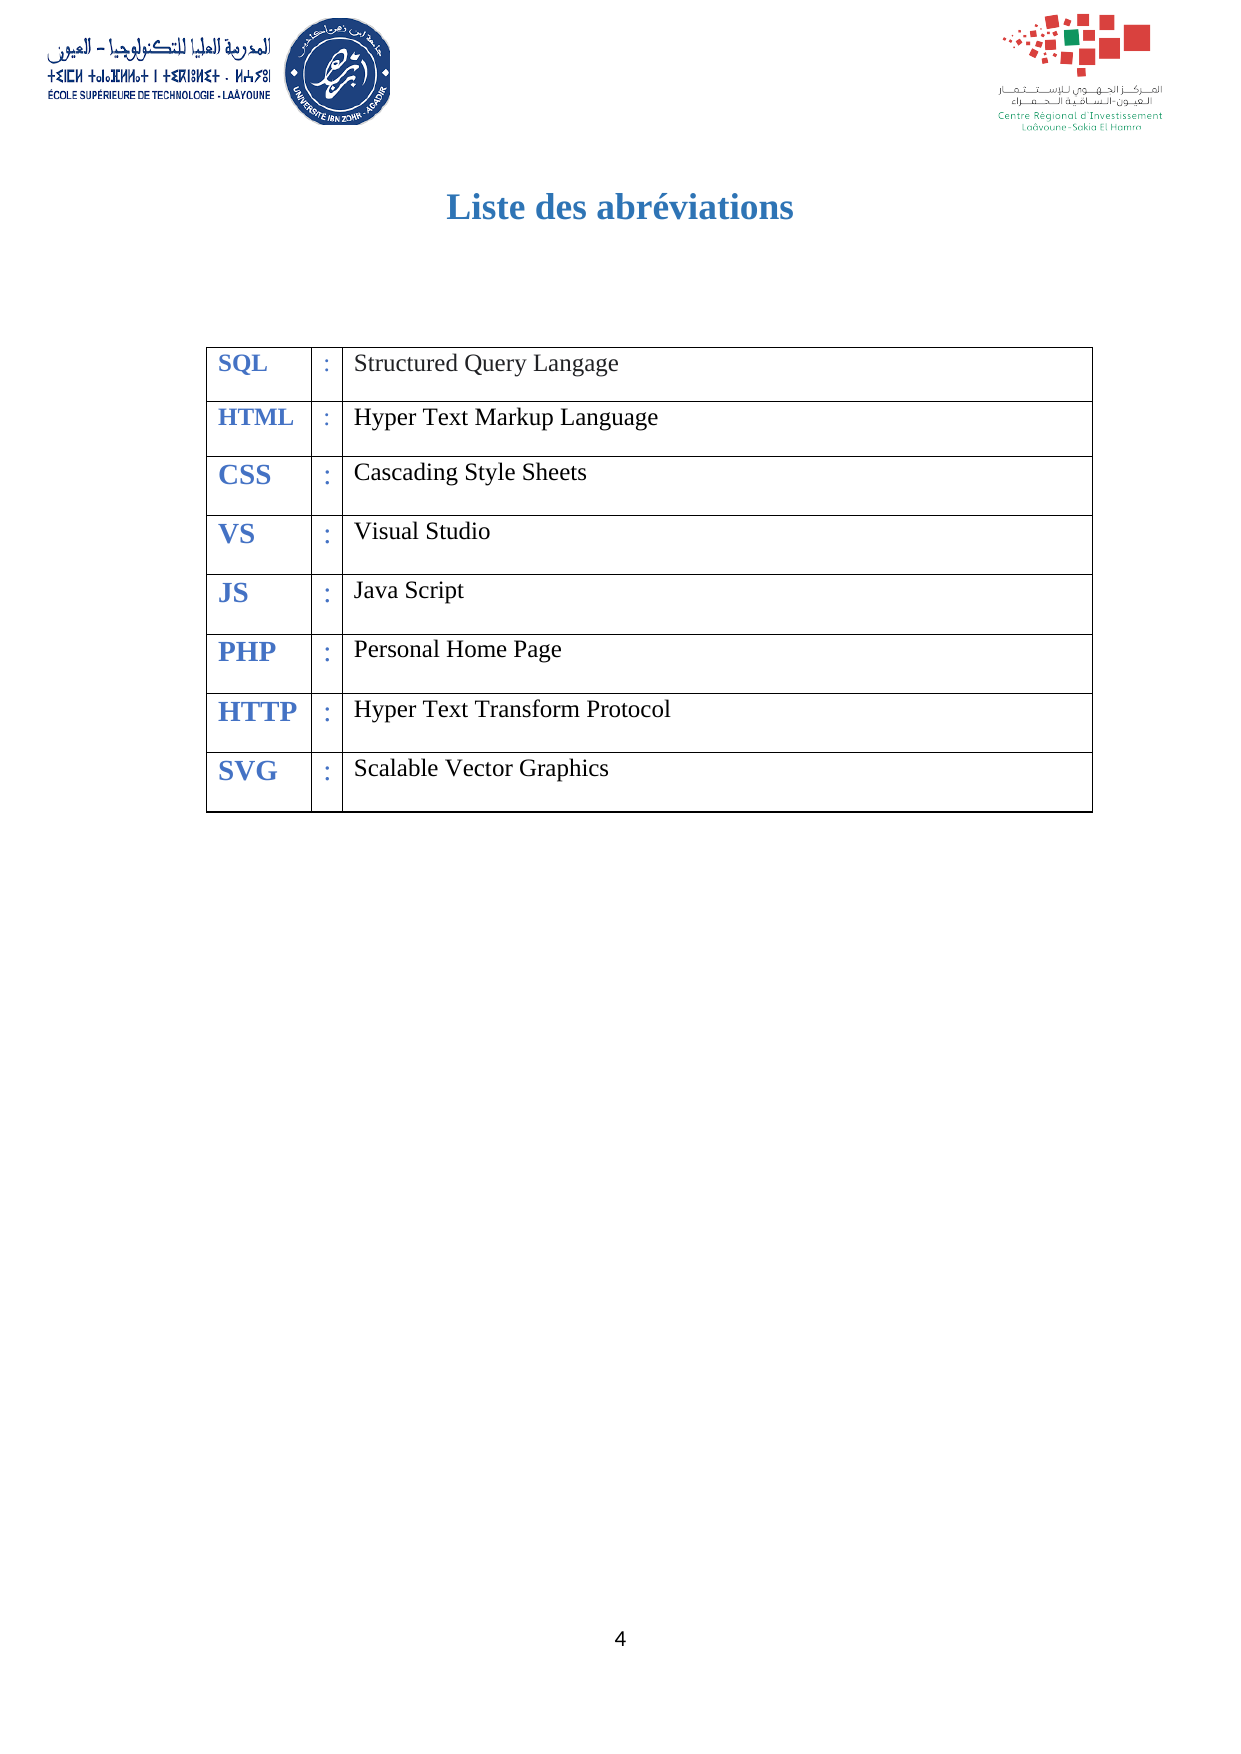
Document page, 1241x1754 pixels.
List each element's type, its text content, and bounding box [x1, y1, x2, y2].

table_cell PHP [207, 635, 311, 693]
table_cell : [312, 457, 342, 515]
table_cell SVG [207, 753, 311, 811]
table_cell HTTP [207, 694, 311, 752]
table_cell Visual Studio [343, 516, 1092, 574]
table_cell : [312, 753, 342, 811]
table_header Structured Query Langage [343, 348, 1092, 401]
table_cell HTML [207, 402, 311, 456]
table_cell Personal Home Page [343, 635, 1092, 693]
subtitle Liste des abréviations [148, 185, 1093, 228]
table_cell Hyper Text Transform Protocol [343, 694, 1092, 752]
table_cell Cascading Style Sheets [343, 457, 1092, 515]
table_cell : [312, 516, 342, 574]
table_header SQL [207, 348, 311, 401]
picture [990, 11, 1176, 131]
table_cell VS [207, 516, 311, 574]
table_cell Java Script [343, 575, 1092, 633]
table_cell : [312, 635, 342, 693]
table_cell : [312, 402, 342, 456]
table_cell : [312, 694, 342, 752]
picture [46, 18, 390, 125]
table_cell Hyper Text Markup Language [343, 402, 1092, 456]
table_header : [312, 348, 342, 401]
table_cell Scalable Vector Graphics [343, 753, 1092, 811]
table_cell : [312, 575, 342, 633]
table_cell CSS [207, 457, 311, 515]
table_cell JS [207, 575, 311, 633]
